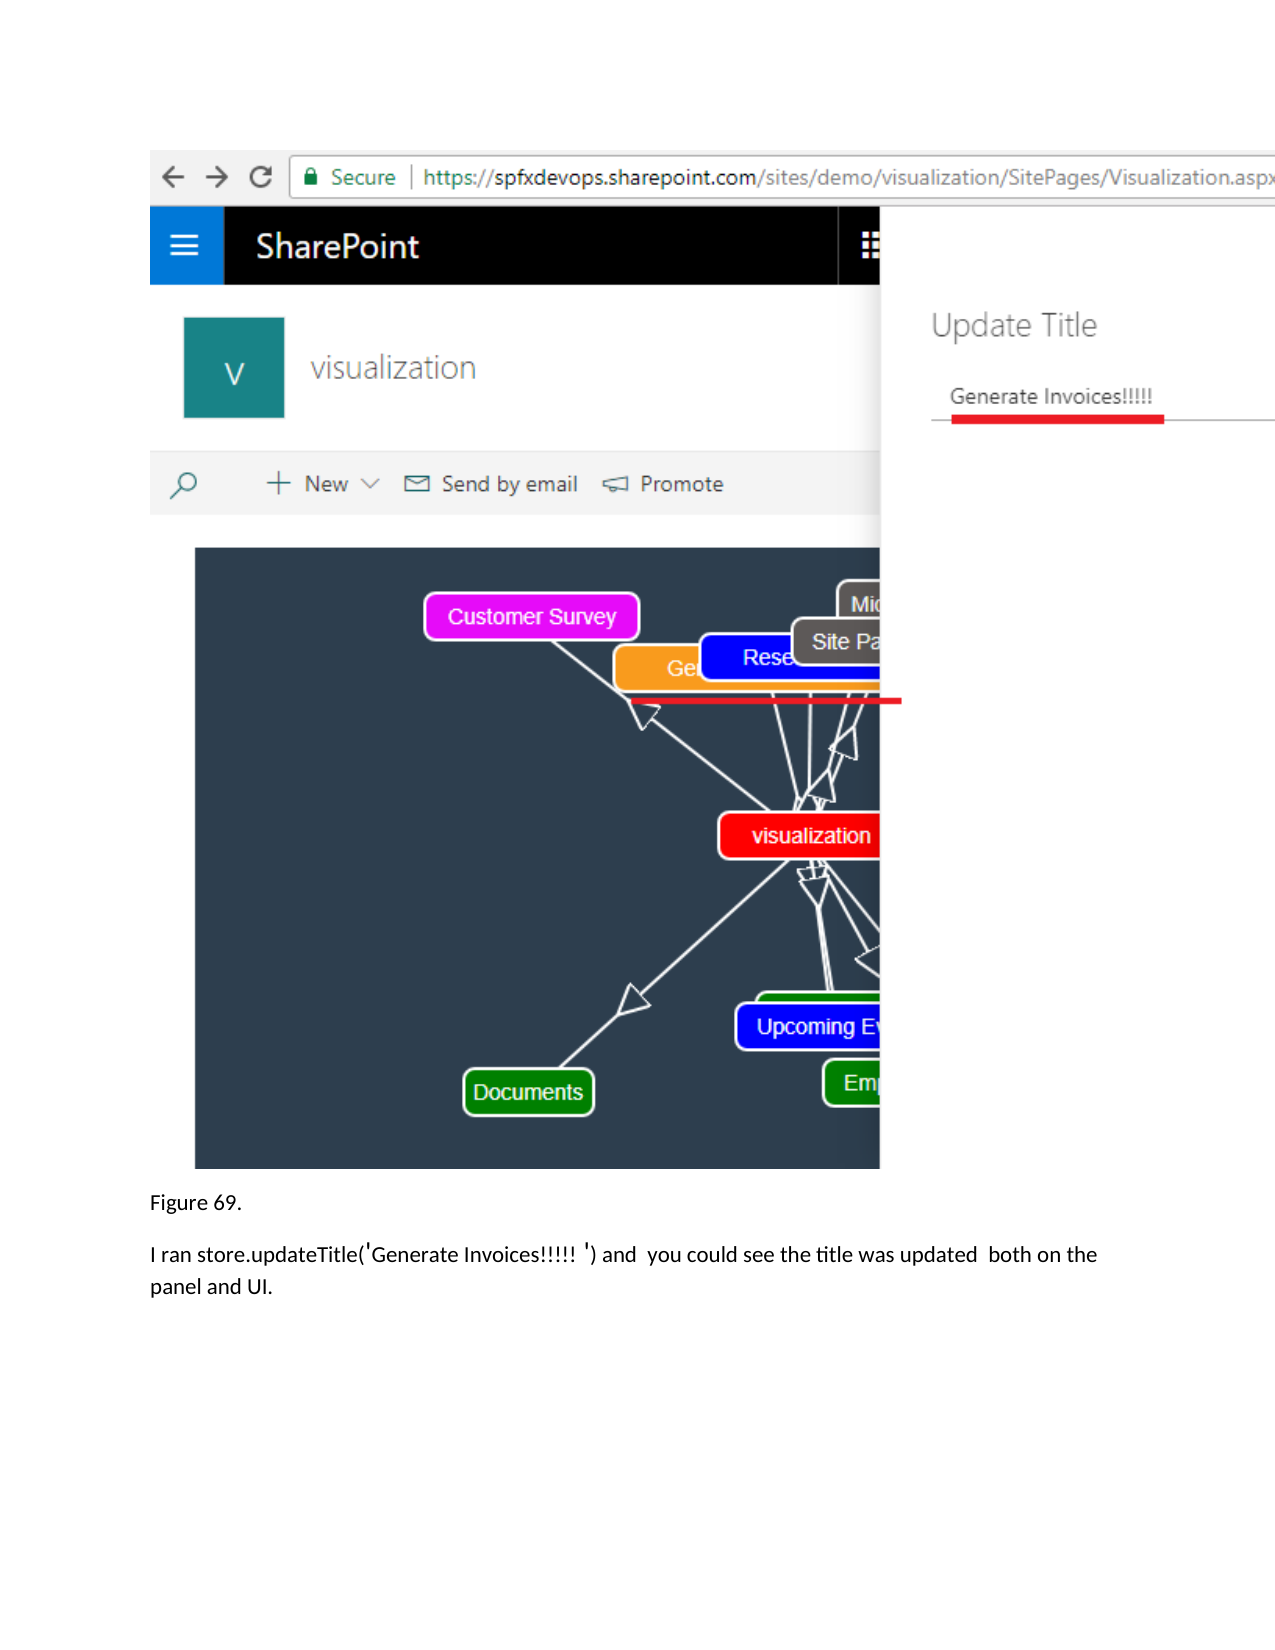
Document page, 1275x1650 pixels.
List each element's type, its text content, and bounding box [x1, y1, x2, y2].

text Figure 69. [150, 1188, 1125, 1216]
text I ran store.updateTitle('Generate Invoices!!!!! ') and you could see the title was updated both on the panel and UI. [150, 1234, 1125, 1300]
picture [150, 150, 1275, 1169]
